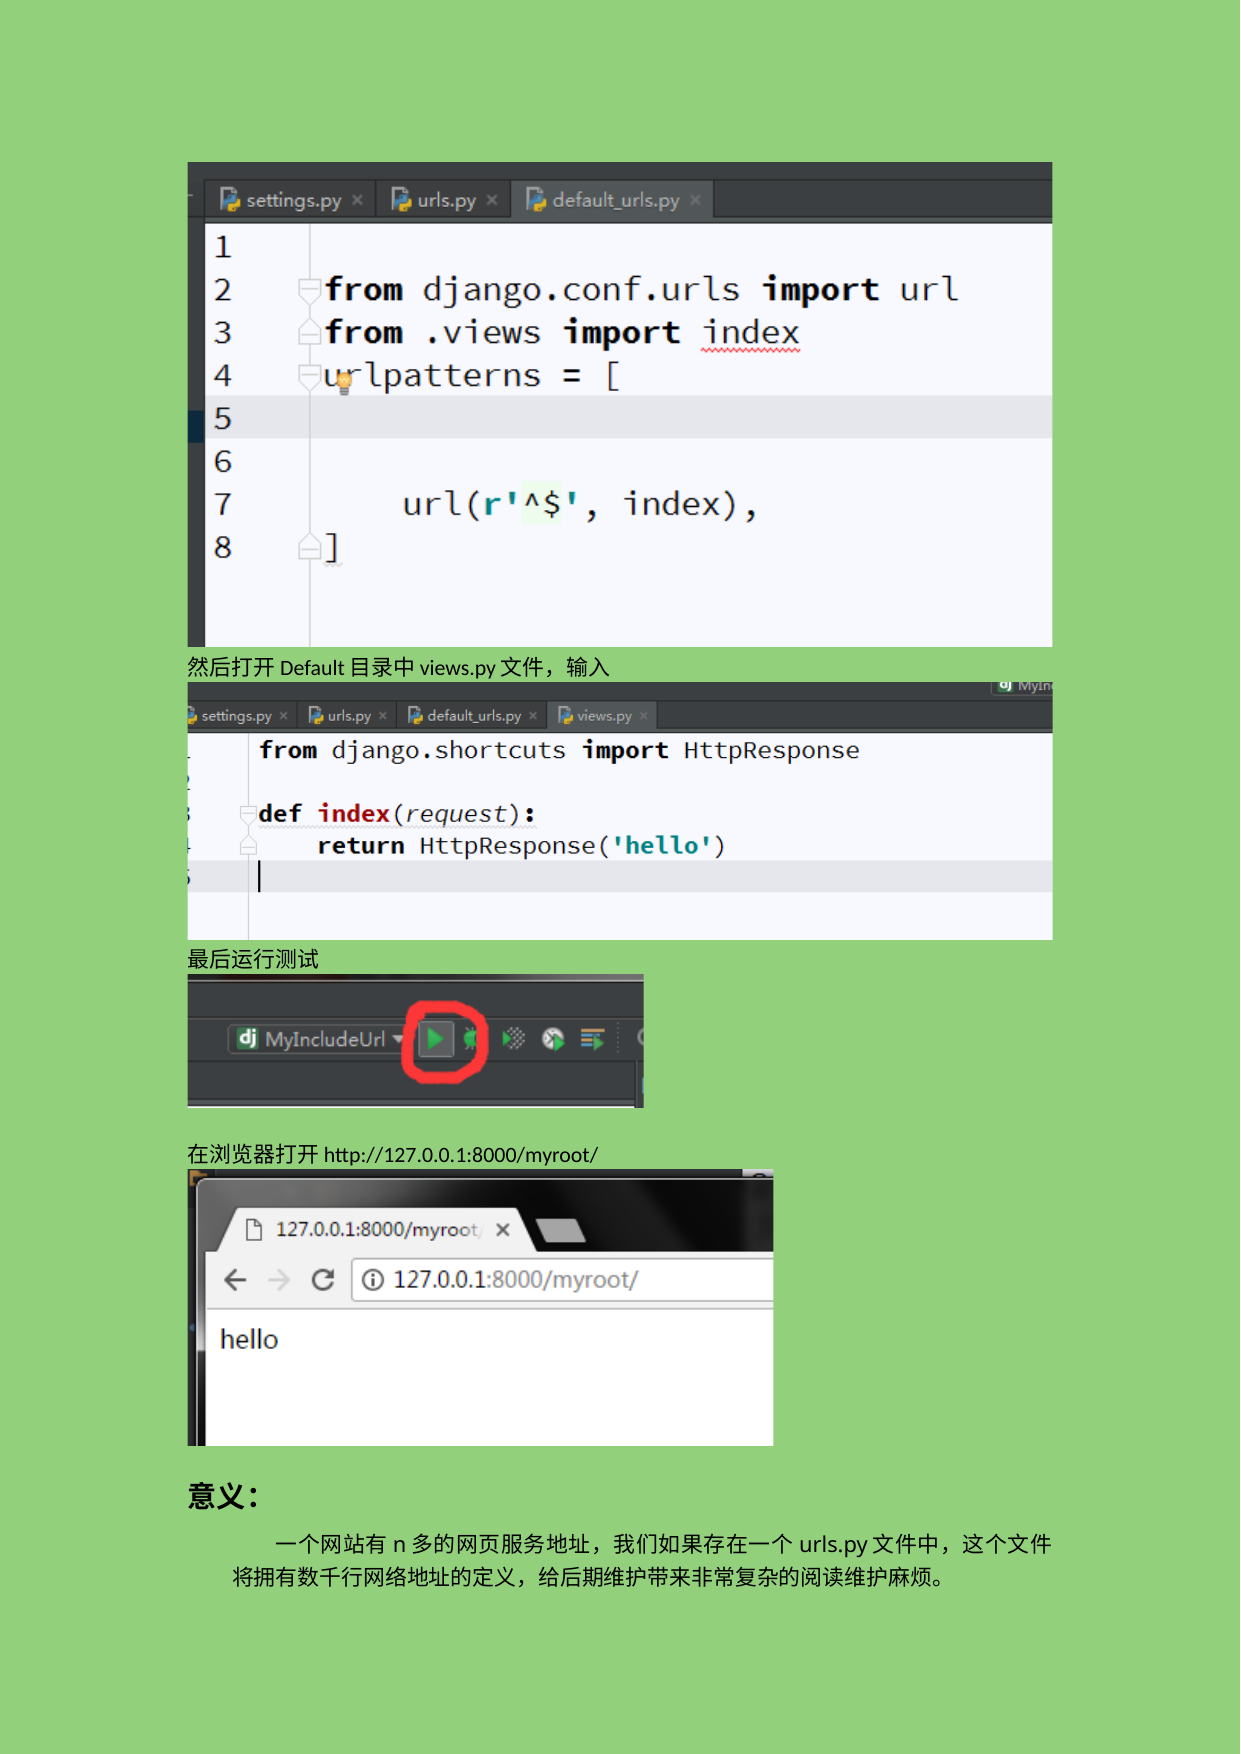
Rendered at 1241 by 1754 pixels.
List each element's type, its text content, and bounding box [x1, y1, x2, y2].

list 一个网站有n多的网页服务地址，我们如果存在一个urls.py文件中，这个文件将拥有数千行网络地址的定义，给后期维护带来非常复杂的阅读维护麻烦。 [232, 1527, 1053, 1592]
list 最后运行测试 [187, 942, 1053, 974]
list 意义： [187, 1462, 1053, 1527]
list 然后打开 Default 目录中views.py文件，输入 [187, 649, 1053, 682]
picture [187, 974, 644, 1108]
picture [187, 162, 1053, 647]
picture [187, 1169, 774, 1446]
list 在浏览器打开 http://127.0.0.1:8000/myroot/ [187, 1137, 1053, 1169]
picture [187, 682, 1053, 940]
